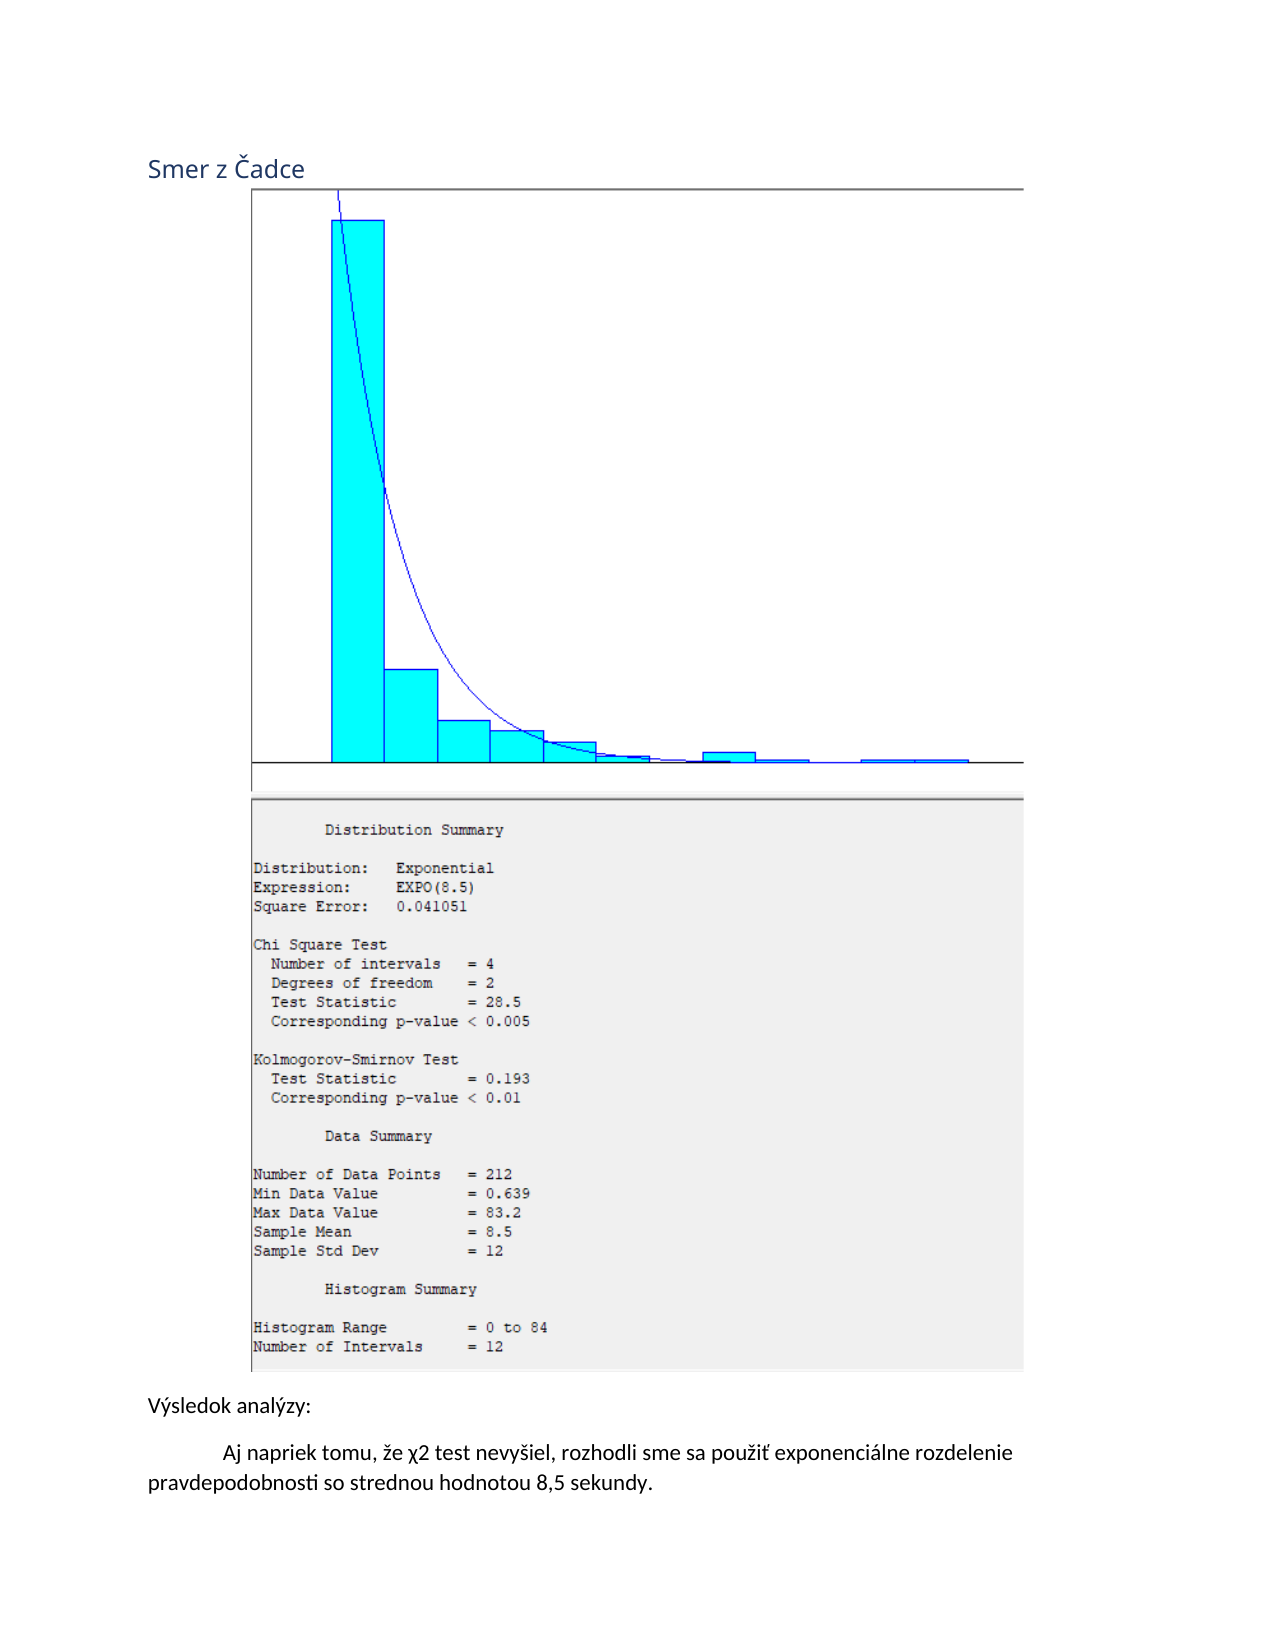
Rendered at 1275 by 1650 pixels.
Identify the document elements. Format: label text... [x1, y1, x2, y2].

subtitle Smer z Čadce [148, 152, 1127, 186]
text Aj napriek tomu, že χ2 test nevyšiel, rozhodli sme sa použiť exponenciálne rozdelenie pravdepodobnosti so strednou hodnotou 8,5 sekundy. [148, 1438, 1127, 1496]
picture [251, 188, 1024, 1372]
text Výsledok analýzy: [148, 1391, 1127, 1419]
